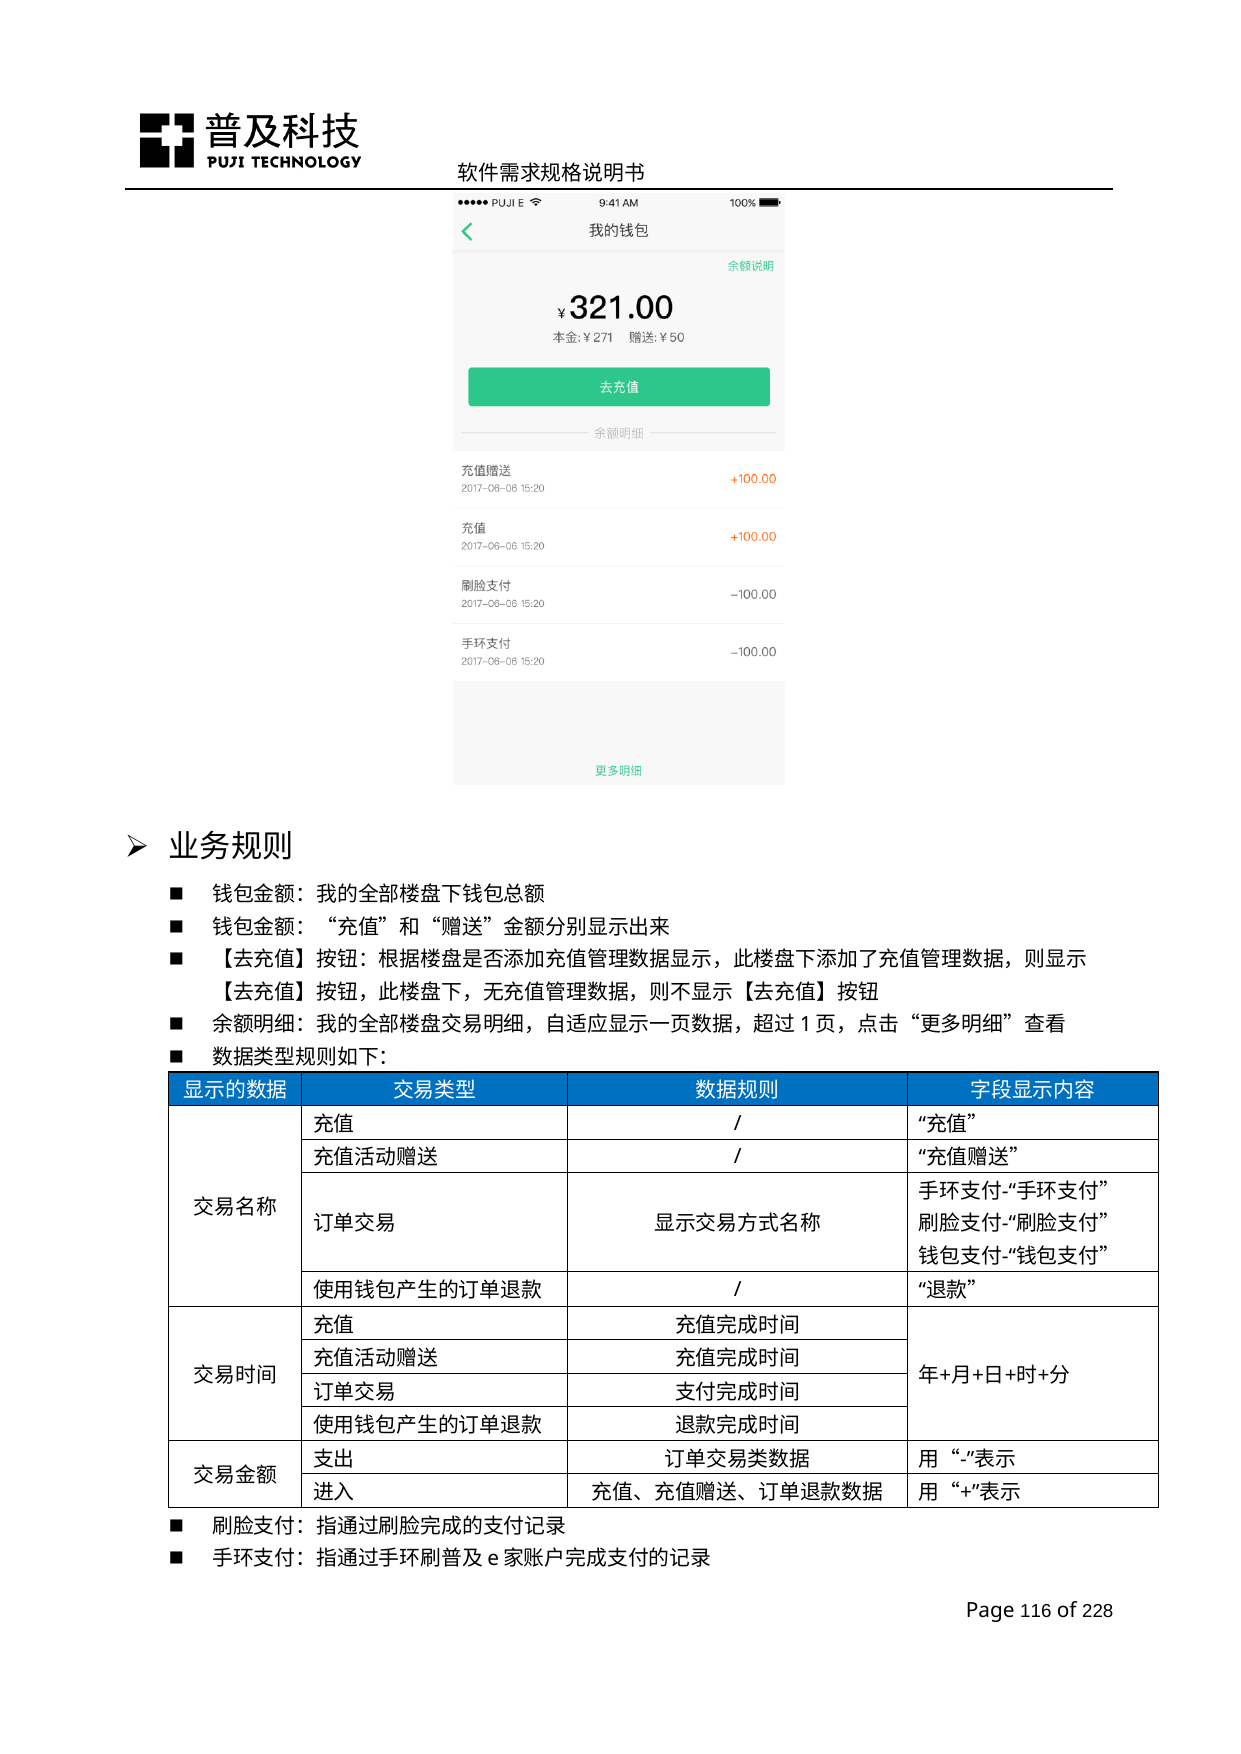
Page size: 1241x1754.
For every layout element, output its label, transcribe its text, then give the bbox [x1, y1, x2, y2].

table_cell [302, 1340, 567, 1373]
list 业务规则 [124, 811, 1113, 876]
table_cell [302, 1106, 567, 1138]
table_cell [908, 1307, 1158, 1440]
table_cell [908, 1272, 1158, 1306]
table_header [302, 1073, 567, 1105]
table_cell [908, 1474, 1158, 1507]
picture [124, 103, 365, 180]
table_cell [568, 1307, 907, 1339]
list 钱包金额：我的全部楼盘下钱包总额 [168, 876, 1113, 909]
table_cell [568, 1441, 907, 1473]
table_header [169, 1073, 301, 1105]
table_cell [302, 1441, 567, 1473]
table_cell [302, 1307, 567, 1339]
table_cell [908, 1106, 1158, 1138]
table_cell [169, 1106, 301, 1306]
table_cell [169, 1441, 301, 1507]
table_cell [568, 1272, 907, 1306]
list 钱包金额：“充值”和“赠送”金额分别显示出来 [168, 909, 1113, 941]
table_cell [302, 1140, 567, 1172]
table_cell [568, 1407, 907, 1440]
list 【去充值】按钮：根据楼盘是否添加充值管理数据显示，此楼盘下添加了充值管理数据，则显示【去充值】按钮，此楼盘下，无充值管理数据，则不显示【去充值】按钮 [168, 941, 1113, 1006]
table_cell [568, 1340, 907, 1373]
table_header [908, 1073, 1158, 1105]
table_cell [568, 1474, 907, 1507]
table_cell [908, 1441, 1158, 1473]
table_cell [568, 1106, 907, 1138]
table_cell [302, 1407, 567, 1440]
list 数据类型规则如下： [168, 1039, 1113, 1071]
list 刷脸支付：指通过刷脸完成的支付记录 [168, 1508, 1113, 1540]
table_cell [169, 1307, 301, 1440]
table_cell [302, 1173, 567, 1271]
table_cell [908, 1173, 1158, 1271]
picture [452, 193, 785, 785]
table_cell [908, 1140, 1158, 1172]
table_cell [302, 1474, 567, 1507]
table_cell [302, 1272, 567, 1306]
list 手环支付：指通过手环刷普及e家账户完成支付的记录 [168, 1540, 1113, 1573]
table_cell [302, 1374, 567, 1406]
list 余额明细：我的全部楼盘交易明细，自适应显示一页数据，超过1页，点击“更多明细”查看 [168, 1006, 1113, 1039]
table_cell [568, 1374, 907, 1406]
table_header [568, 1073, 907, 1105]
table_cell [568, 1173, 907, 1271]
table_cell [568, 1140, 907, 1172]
